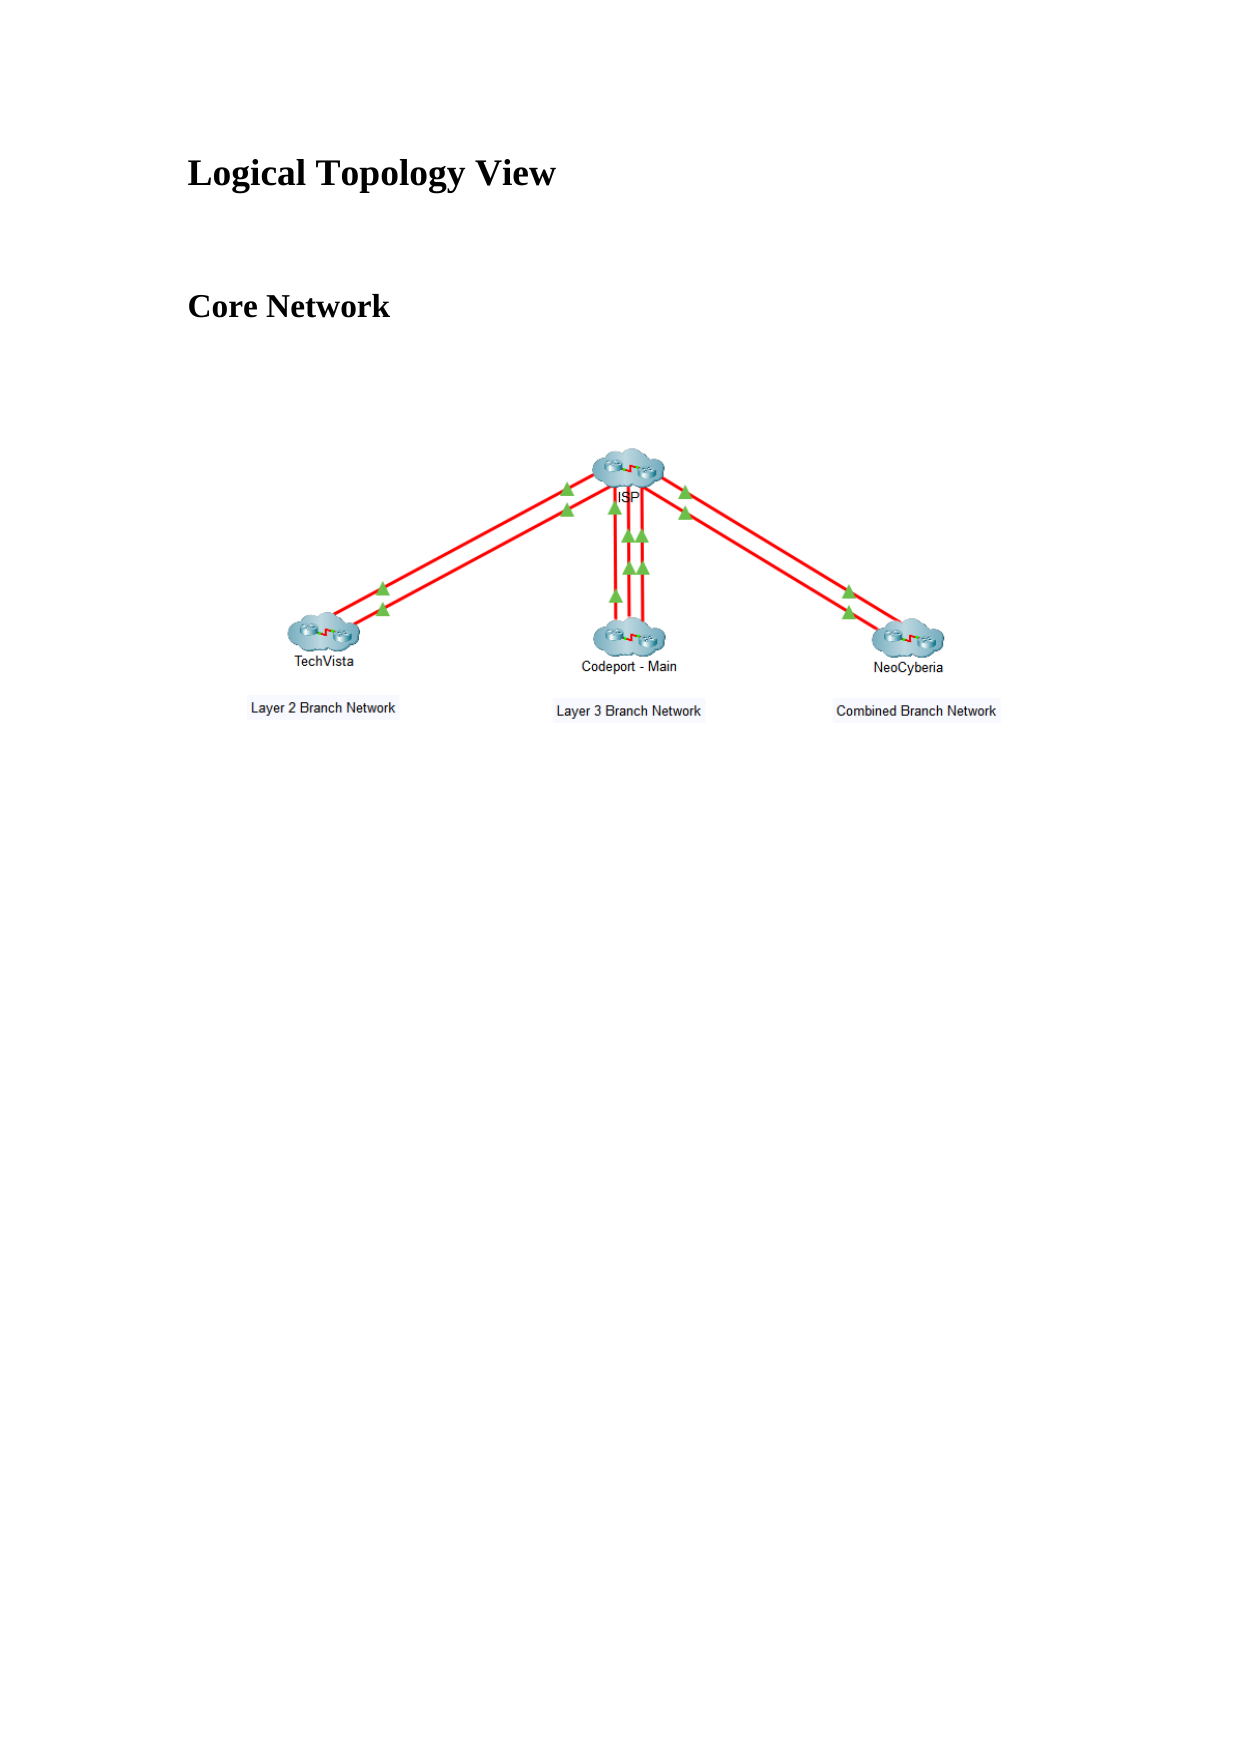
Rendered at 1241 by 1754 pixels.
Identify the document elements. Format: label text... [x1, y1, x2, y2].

picture [187, 353, 1053, 782]
subtitle Logical Topology View [187, 150, 1053, 193]
subtitle Core Network [187, 286, 1053, 324]
